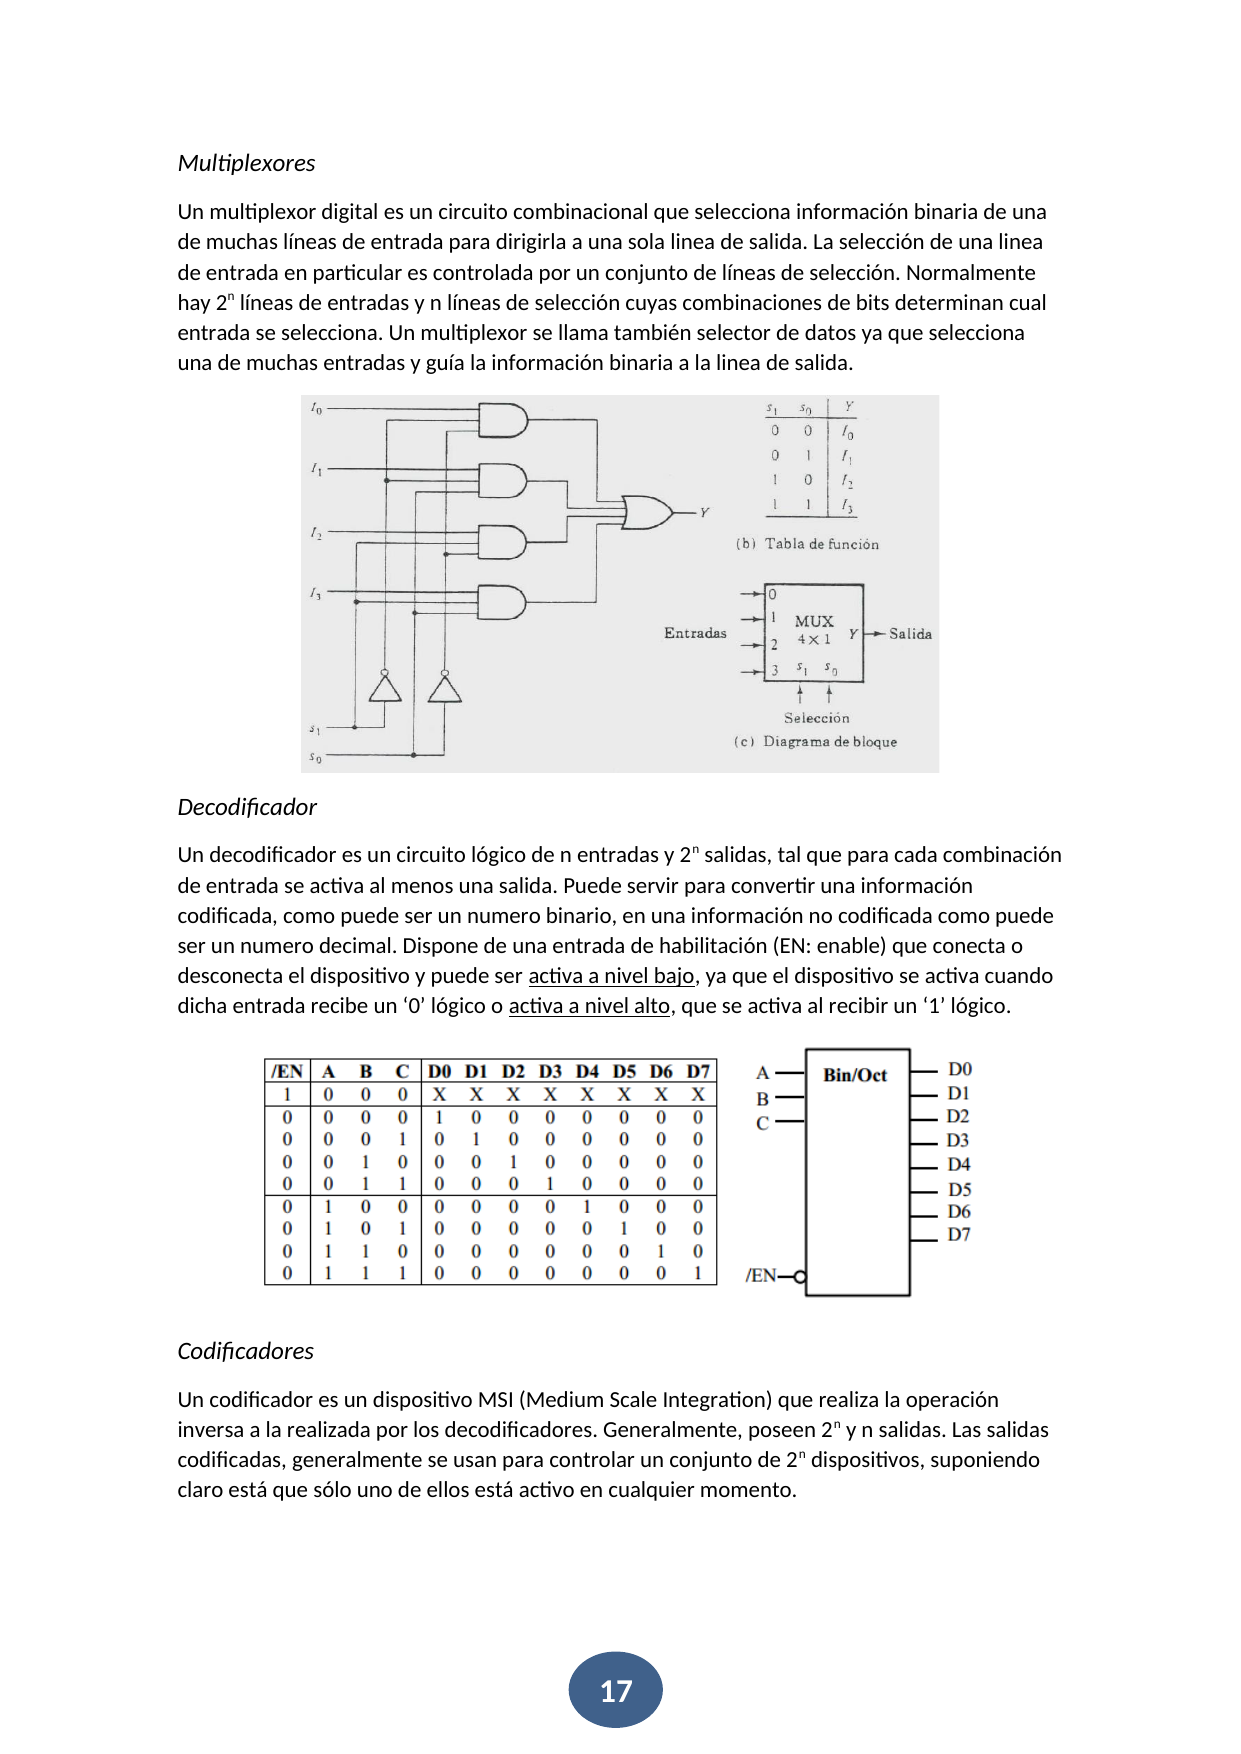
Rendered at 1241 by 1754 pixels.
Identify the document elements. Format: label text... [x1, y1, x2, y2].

text Un multiplexor digital es un circuito combinacional que selecciona información binaria de una de muchas líneas de entrada para dirigirla a una sola linea de salida. La selección de una linea de entrada en particular es controlada por un conjunto de líneas de selección. Normalmente hay 2n líneas de entradas y n líneas de selección cuyas combinaciones de bits determinan cual entrada se selecciona. Un multiplexor se llama también selector de datos ya que selecciona una de muchas entradas y guía la información binaria a la linea de salida. [177, 197, 1063, 376]
text Multiplexores [177, 148, 1063, 178]
text Decodificador [177, 791, 1063, 821]
text Un decodificador es un circuito lógico de n entradas y 2n salidas, tal que para cada combinación de entrada se activa al menos una salida. Puede servir para convertir una información codificada, como puede ser un numero binario, en una información no codificada como puede ser un numero decimal. Dispone de una entrada de habilitación (EN: enable) que conecta o desconecta el dispositivo y puede ser activa a nivel bajo, ya que el dispositivo se activa cuando dicha entrada recibe un ‘0’ lógico o activa a nivel alto, que se activa al recibir un ‘1’ lógico. [177, 841, 1063, 1019]
text Un codificador es un dispositivo MSI (Medium Scale Integration) que realiza la operación inversa a la realizada por los decodificadores. Generalmente, poseen 2n y n salidas. Las salidas codificadas, generalmente se usan para controlar un conjunto de 2n dispositivos, suponiendo claro está que sólo uno de ellos está activo en cualquier momento. [177, 1385, 1063, 1504]
text Codificadores [177, 1335, 1063, 1366]
